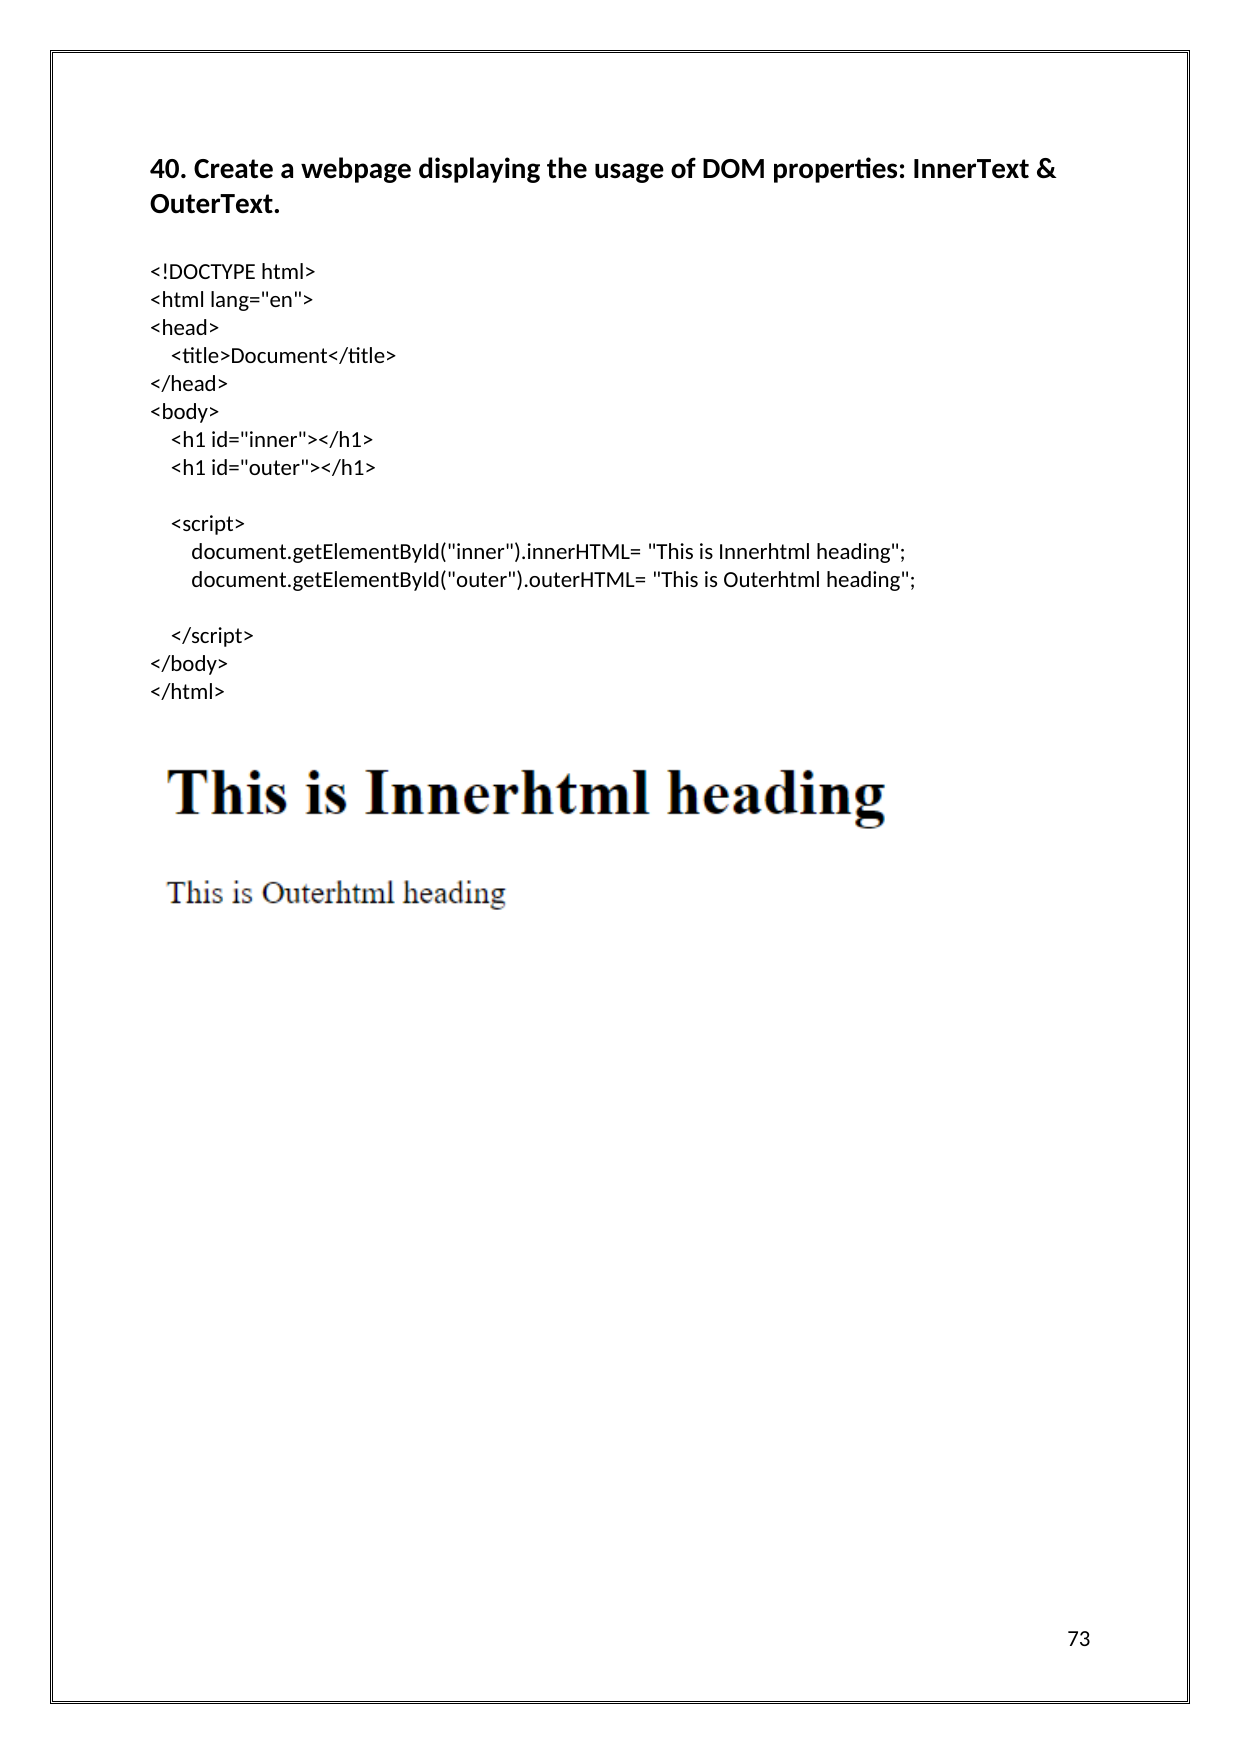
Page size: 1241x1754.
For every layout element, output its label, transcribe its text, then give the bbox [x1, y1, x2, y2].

text <title>Document</title> [150, 341, 1090, 369]
text </script> [150, 621, 1090, 649]
text <script> [150, 509, 1090, 537]
text <html lang="en"> [150, 285, 1090, 313]
text <head> [150, 313, 1090, 341]
text 40. Create a webpage displaying the usage of DOM properties: InnerText & OuterText. [150, 150, 1090, 221]
text </body> [150, 649, 1090, 677]
text <h1 id="outer"></h1> [150, 453, 1090, 481]
text <body> [150, 397, 1090, 425]
picture [150, 733, 1005, 1007]
text document.getElementById("outer").outerHTML= "This is Outerhtml heading"; [150, 565, 1090, 593]
text <!DOCTYPE html> [150, 257, 1090, 285]
text <h1 id="inner"></h1> [150, 425, 1090, 453]
text </head> [150, 369, 1090, 397]
text document.getElementById("inner").innerHTML= "This is Innerhtml heading"; [150, 537, 1090, 565]
text </html> [150, 677, 1090, 705]
